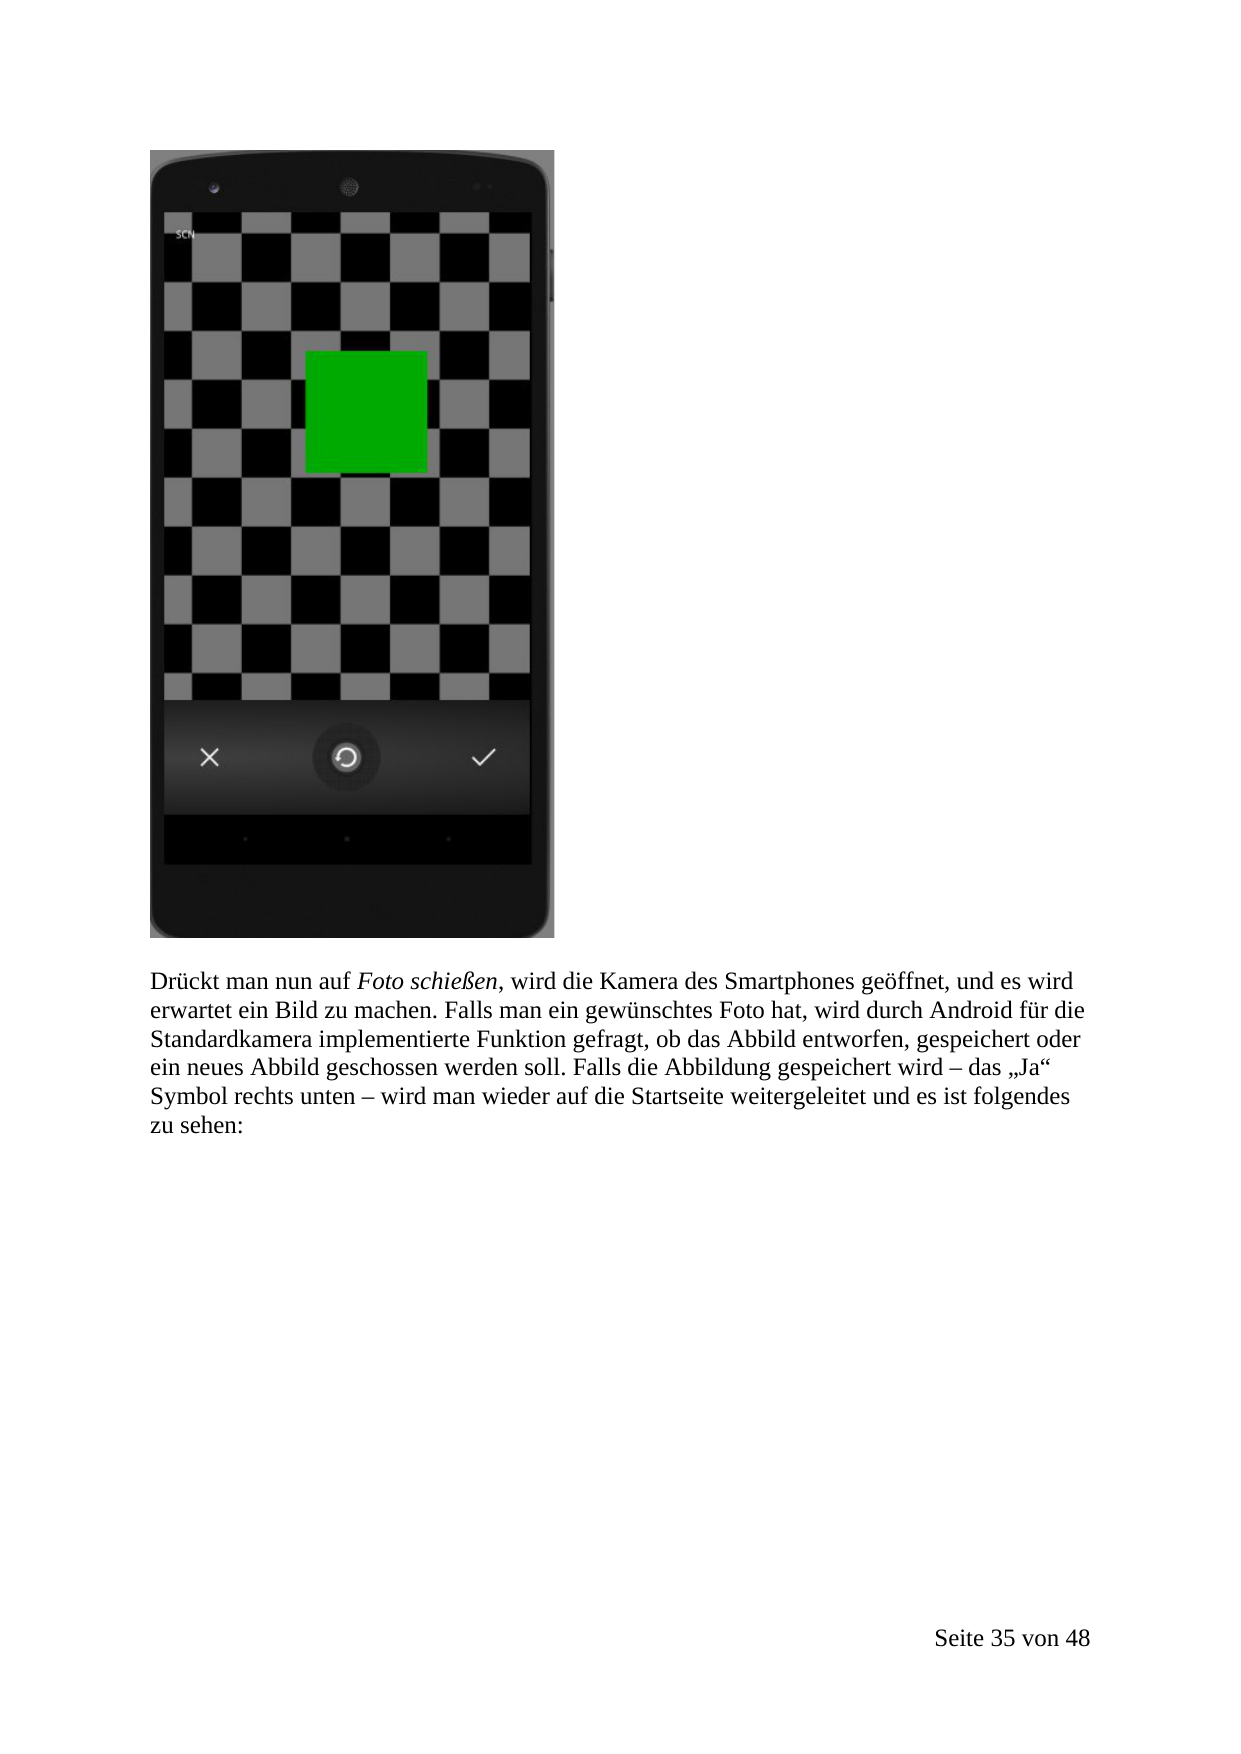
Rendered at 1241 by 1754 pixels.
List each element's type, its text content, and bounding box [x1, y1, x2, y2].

picture [150, 150, 555, 938]
text Drückt man nun auf Foto schießen, wird die Kamera des Smartphones geöffnet, und es wird erwartet ein Bild zu machen. Falls man ein gewünschtes Foto hat, wird durch Android für die Standardkamera implementierte Funktion gefragt, ob das Abbild entworfen, gespeichert oder ein neues Abbild geschossen werden soll. Falls die Abbildung gespeichert wird – das „Ja“ Symbol rechts unten – wird man wieder auf die Startseite weitergeleitet und es ist folgendes zu sehen: [150, 966, 1090, 1139]
